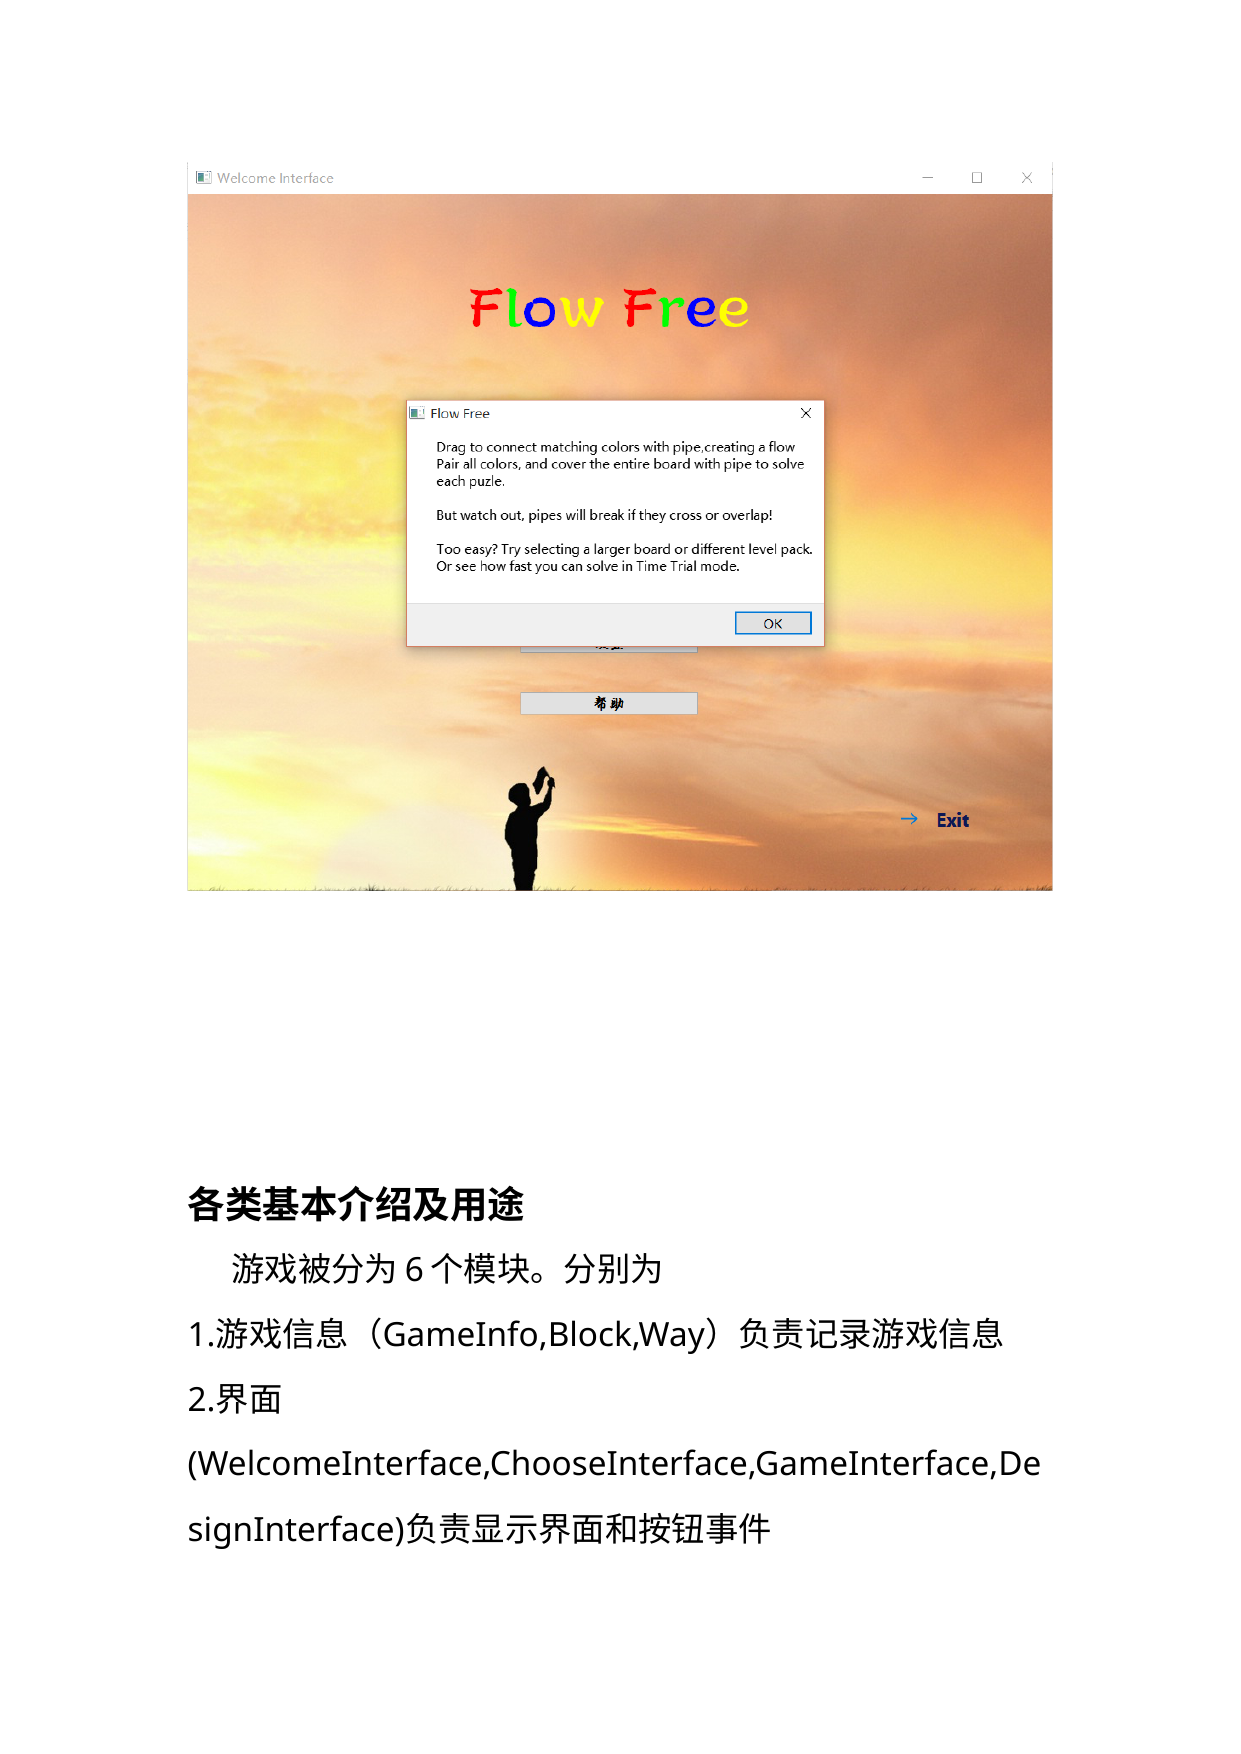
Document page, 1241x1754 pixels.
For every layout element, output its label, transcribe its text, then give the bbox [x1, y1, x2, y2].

picture [187, 162, 1053, 891]
text 各类基本介绍及用途 [187, 1169, 1053, 1234]
text 2.界面 [187, 1364, 1053, 1429]
text (WelcomeInterface,ChooseInterface,GameInterface,DesignInterface)负责显示界面和按钮事件 [187, 1429, 1053, 1559]
text 1.游戏信息（GameInfo,Block,Way）负责记录游戏信息 [187, 1299, 1053, 1364]
text 游戏被分为6个模块。分别为 [187, 1234, 1053, 1299]
